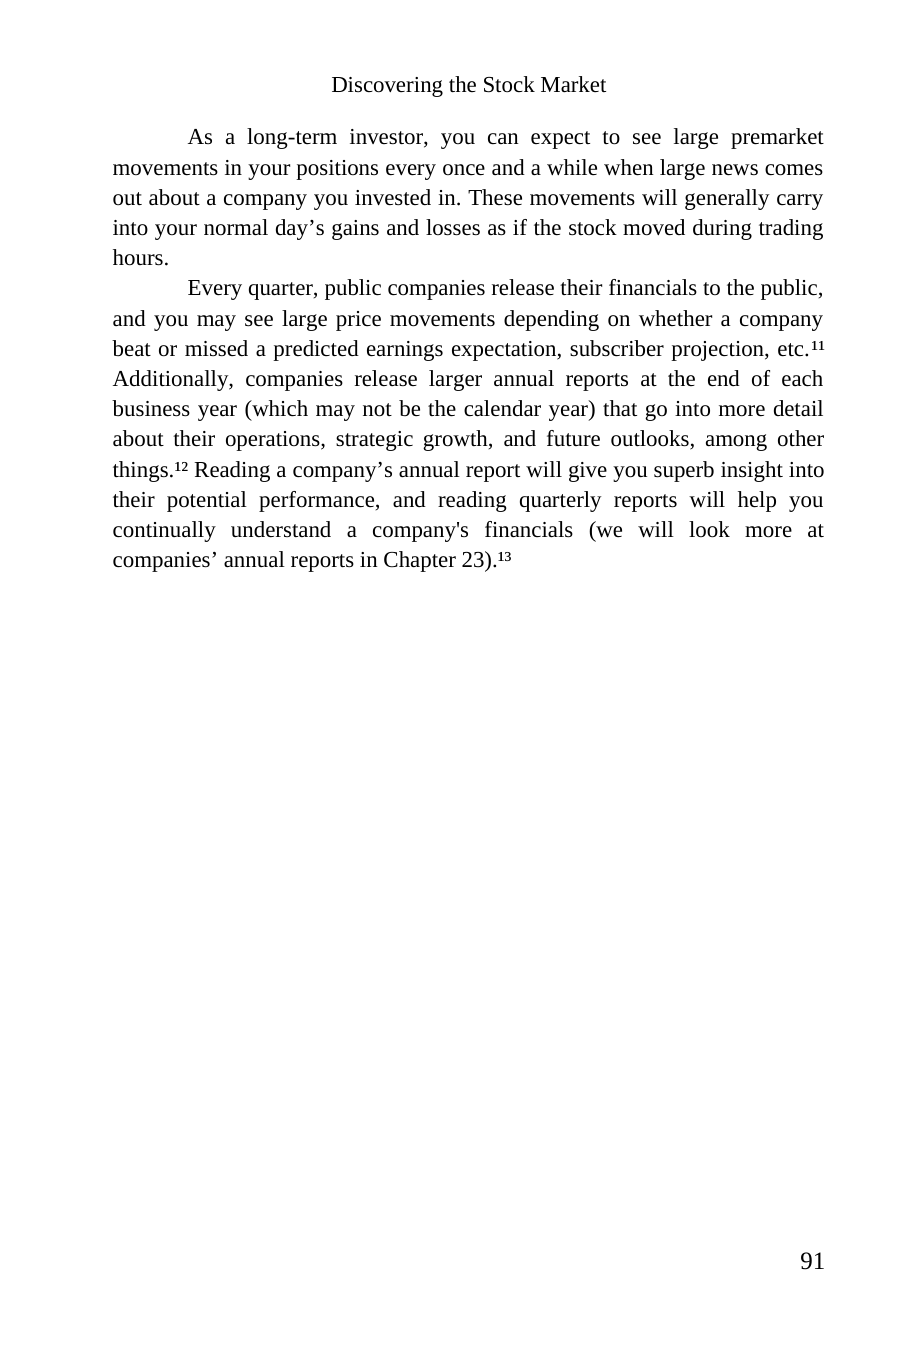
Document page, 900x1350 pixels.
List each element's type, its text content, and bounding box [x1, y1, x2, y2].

text As a long-term investor, you can expect to see large premarket movements in your positions every once and a while when large news comes out about a company you invested in. These movements will generally carry into your normal day’s gains and losses as if the stock moved during trading hours. [112, 123, 825, 271]
text Every quarter, public companies release their financials to the public, and you may see large price movements depending on whether a company beat or missed a predicted earnings expectation, subscriber projection, etc.¹¹ Additionally, companies release larger annual reports at the end of each business year (which may not be the calendar year) that go into more detail about their operations, strategic growth, and future outlooks, among other things.¹² Reading a company’s annual report will give you superb insight into their potential performance, and reading quarterly reports will help you continually understand a company's financials (we will look more at companies’ annual reports in Chapter 23).¹³ [112, 274, 825, 573]
